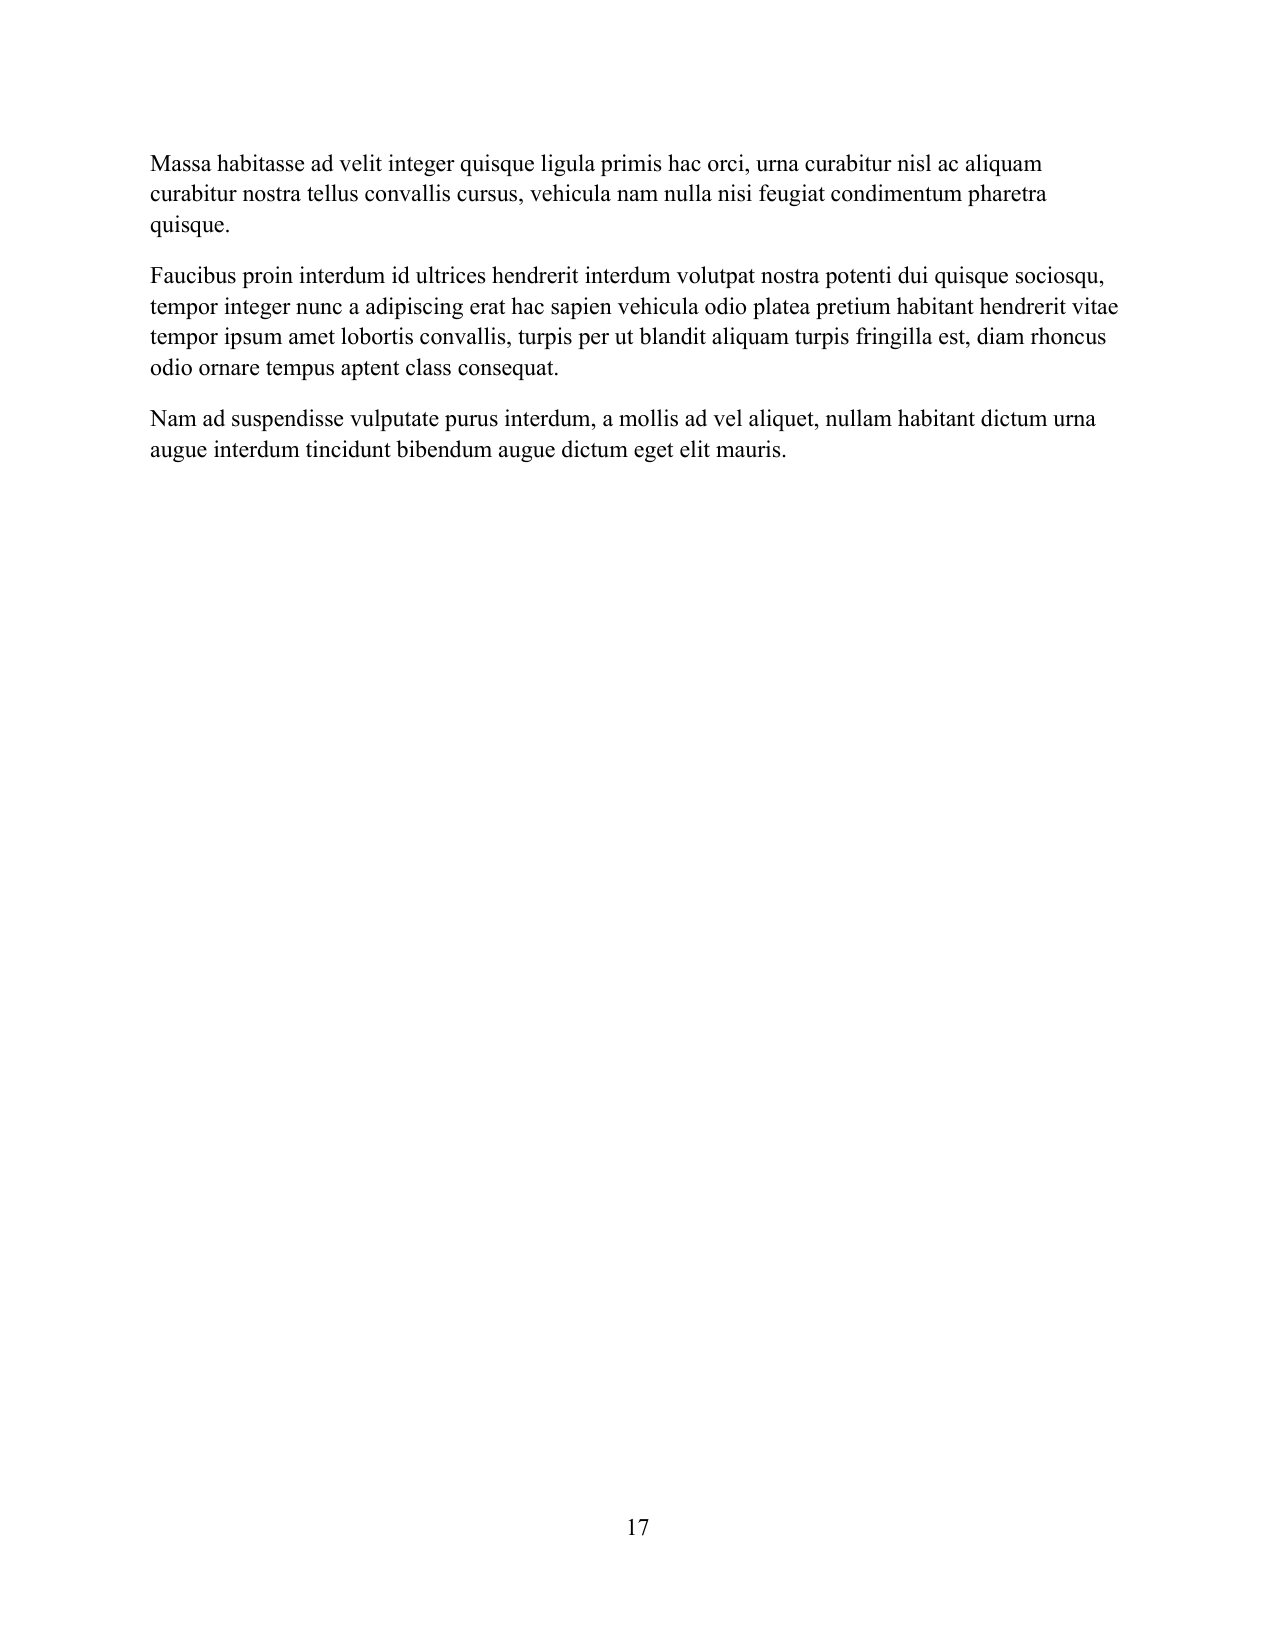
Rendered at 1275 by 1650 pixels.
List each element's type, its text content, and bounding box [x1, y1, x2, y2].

text Nam ad suspendisse vulputate purus interdum, a mollis ad vel aliquet, nullam habitant dictum urna augue interdum tincidunt bibendum augue dictum eget elit mauris. [150, 405, 1125, 462]
text Faucibus proin interdum id ultrices hendrerit interdum volutpat nostra potenti dui quisque sociosqu, tempor integer nunc a adipiscing erat hac sapien vehicula odio platea pretium habitant hendrerit vitae tempor ipsum amet lobortis convallis, turpis per ut blandit aliquam turpis fringilla est, diam rhoncus odio ornare tempus aptent class consequat. [150, 262, 1125, 381]
text Massa habitasse ad velit integer quisque ligula primis hac orci, urna curabitur nisl ac aliquam curabitur nostra tellus convallis cursus, vehicula nam nulla nisi feugiat condimentum pharetra quisque. [150, 150, 1125, 238]
